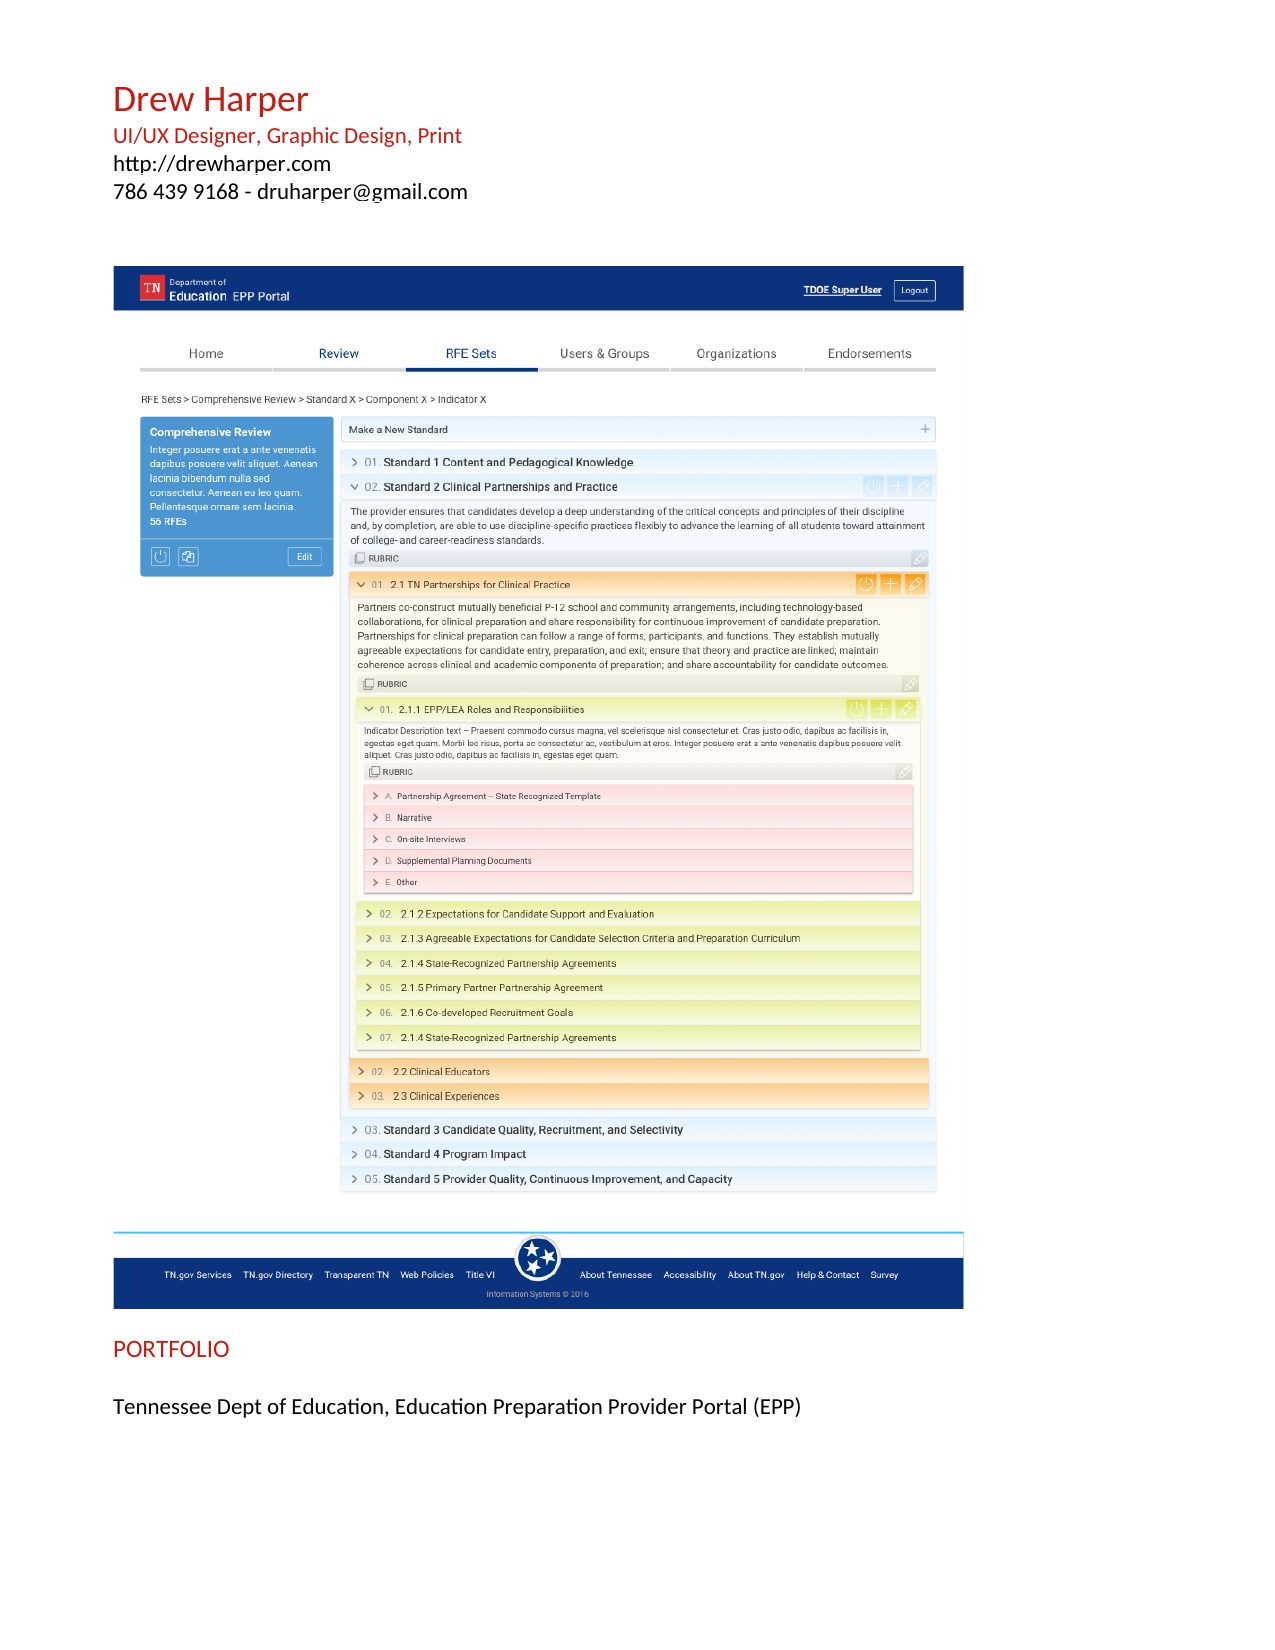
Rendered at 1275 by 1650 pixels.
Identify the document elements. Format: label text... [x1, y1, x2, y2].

text Tennessee Dept of Education, Education Preparation Provider Portal (EPP) [113, 1392, 1162, 1420]
picture [113, 266, 964, 1309]
